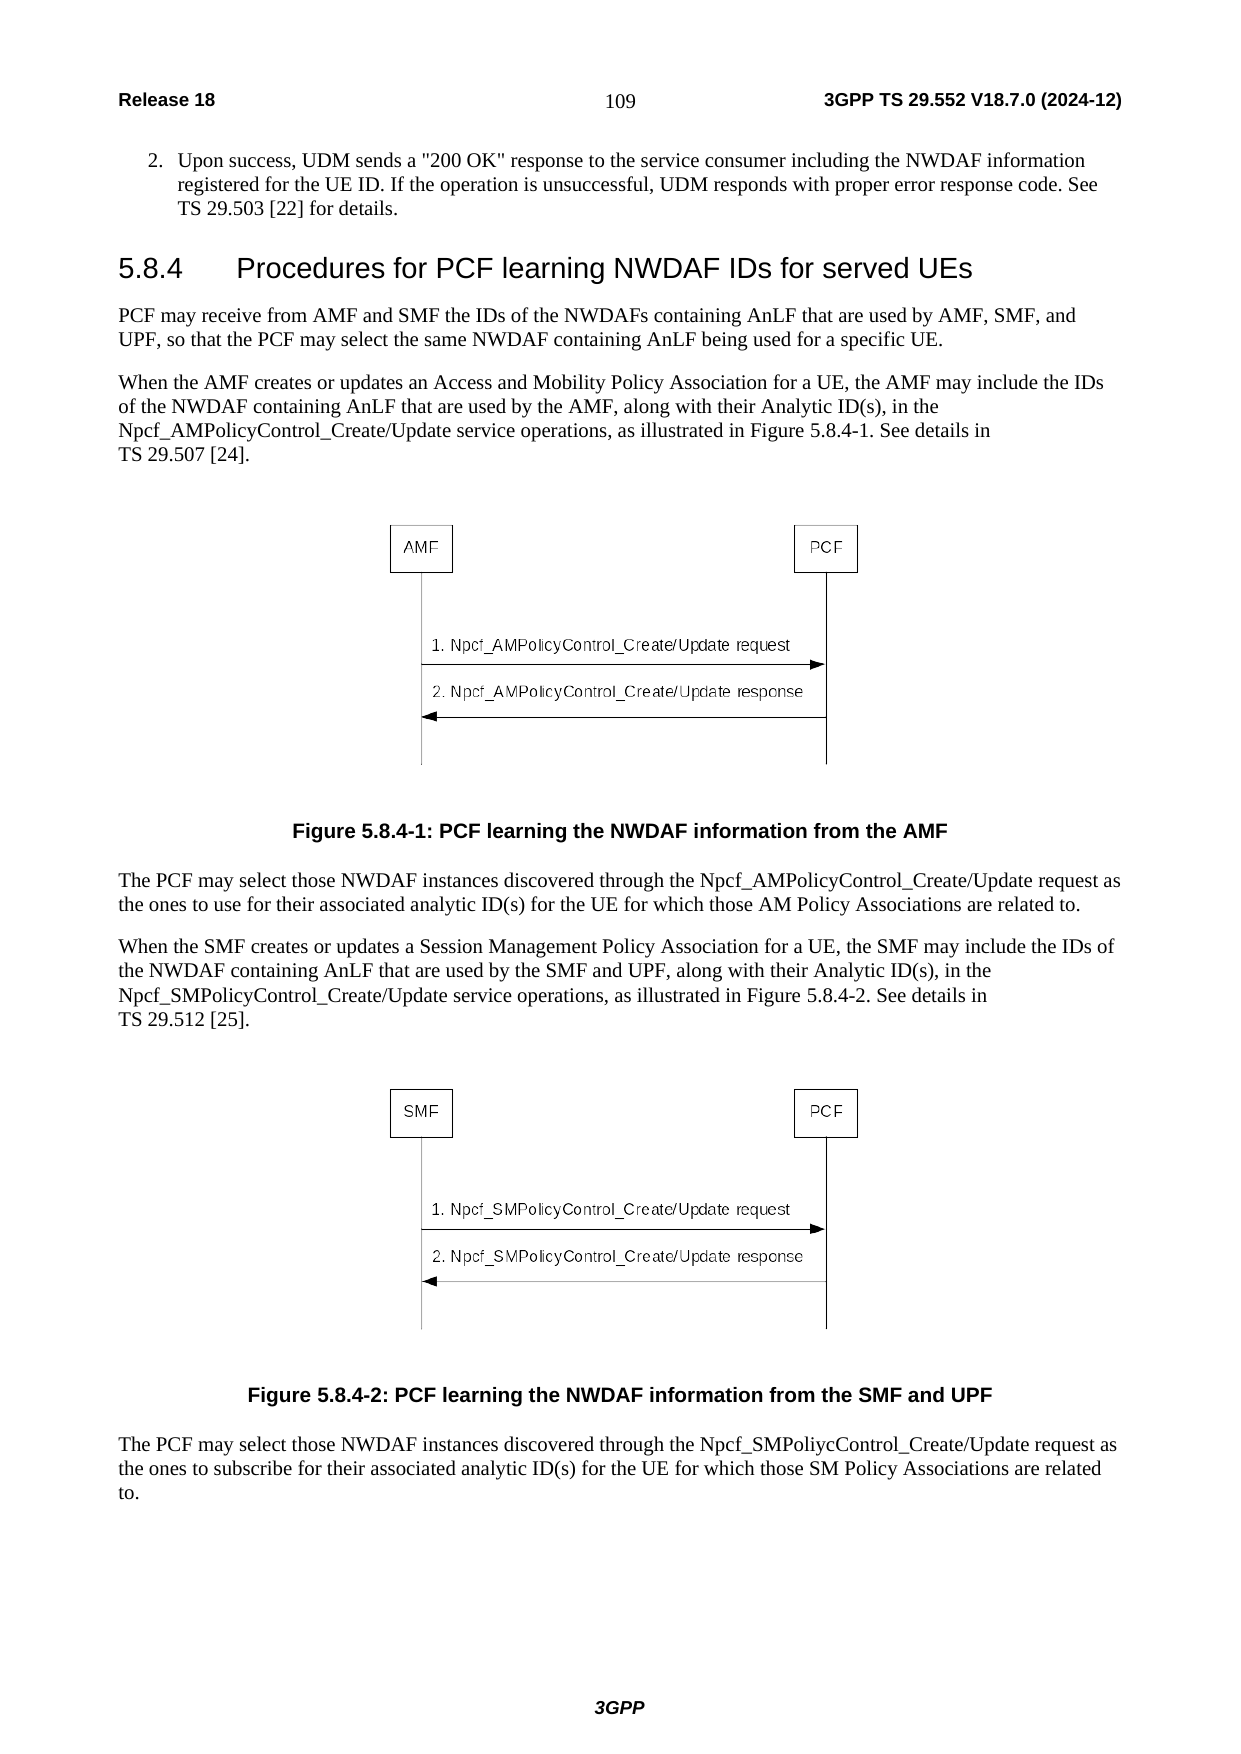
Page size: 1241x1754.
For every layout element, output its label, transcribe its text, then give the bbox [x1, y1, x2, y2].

text When the SMF creates or updates a Session Management Policy Association for a UE, the SMF may include the IDs of the NWDAF containing AnLF that are used by the SMF and UPF, along with their Analytic ID(s), in the Npcf_SMPolicyControl_Create/Update service operations, as illustrated in Figure 5.8.4-2. See details in TS 29.512 [25]. [118, 934, 1122, 1031]
text The PCF may select those NWDAF instances discovered through the Npcf_SMPoliycControl_Create/Update request as the ones to subscribe for their associated analytic ID(s) for the UE for which those SM Policy Associations are related to. [118, 1432, 1122, 1504]
text Figure 5.8.4-1: PCF learning the NWDAF information from the AMF [118, 818, 1122, 842]
text PCF may receive from AMF and SMF the IDs of the NWDAFs containing AnLF that are used by AMF, SMF, and UPF, so that the PCF may select the same NWDAF containing AnLF being used for a specific UE. [118, 303, 1122, 351]
text 2. Upon success, UDM sends a "200 OK" response to the service consumer including the NWDAF information registered for the UE ID. If the operation is unsuccessful, UDM responds with proper error response code. See TS 29.503 [22] for details. [148, 147, 1122, 220]
subtitle 5.8.4 Procedures for PCF learning NWDAF IDs for served UEs [118, 251, 1122, 284]
text The PCF may select those NWDAF instances discovered through the Npcf_AMPolicyControl_Create/Update request as the ones to use for their associated analytic ID(s) for the UE for which those AM Policy Associations are related to. [118, 867, 1122, 916]
text When the AMF creates or updates an Access and Mobility Policy Association for a UE, the AMF may include the IDs of the NWDAF containing AnLF that are used by the AMF, along with their Analytic ID(s), in the Npcf_AMPolicyControl_Create/Update service operations, as illustrated in Figure 5.8.4-1. See details in TS 29.507 [24]. [118, 370, 1122, 466]
text Figure 5.8.4-2: PCF learning the NWDAF information from the SMF and UPF [118, 1383, 1122, 1407]
